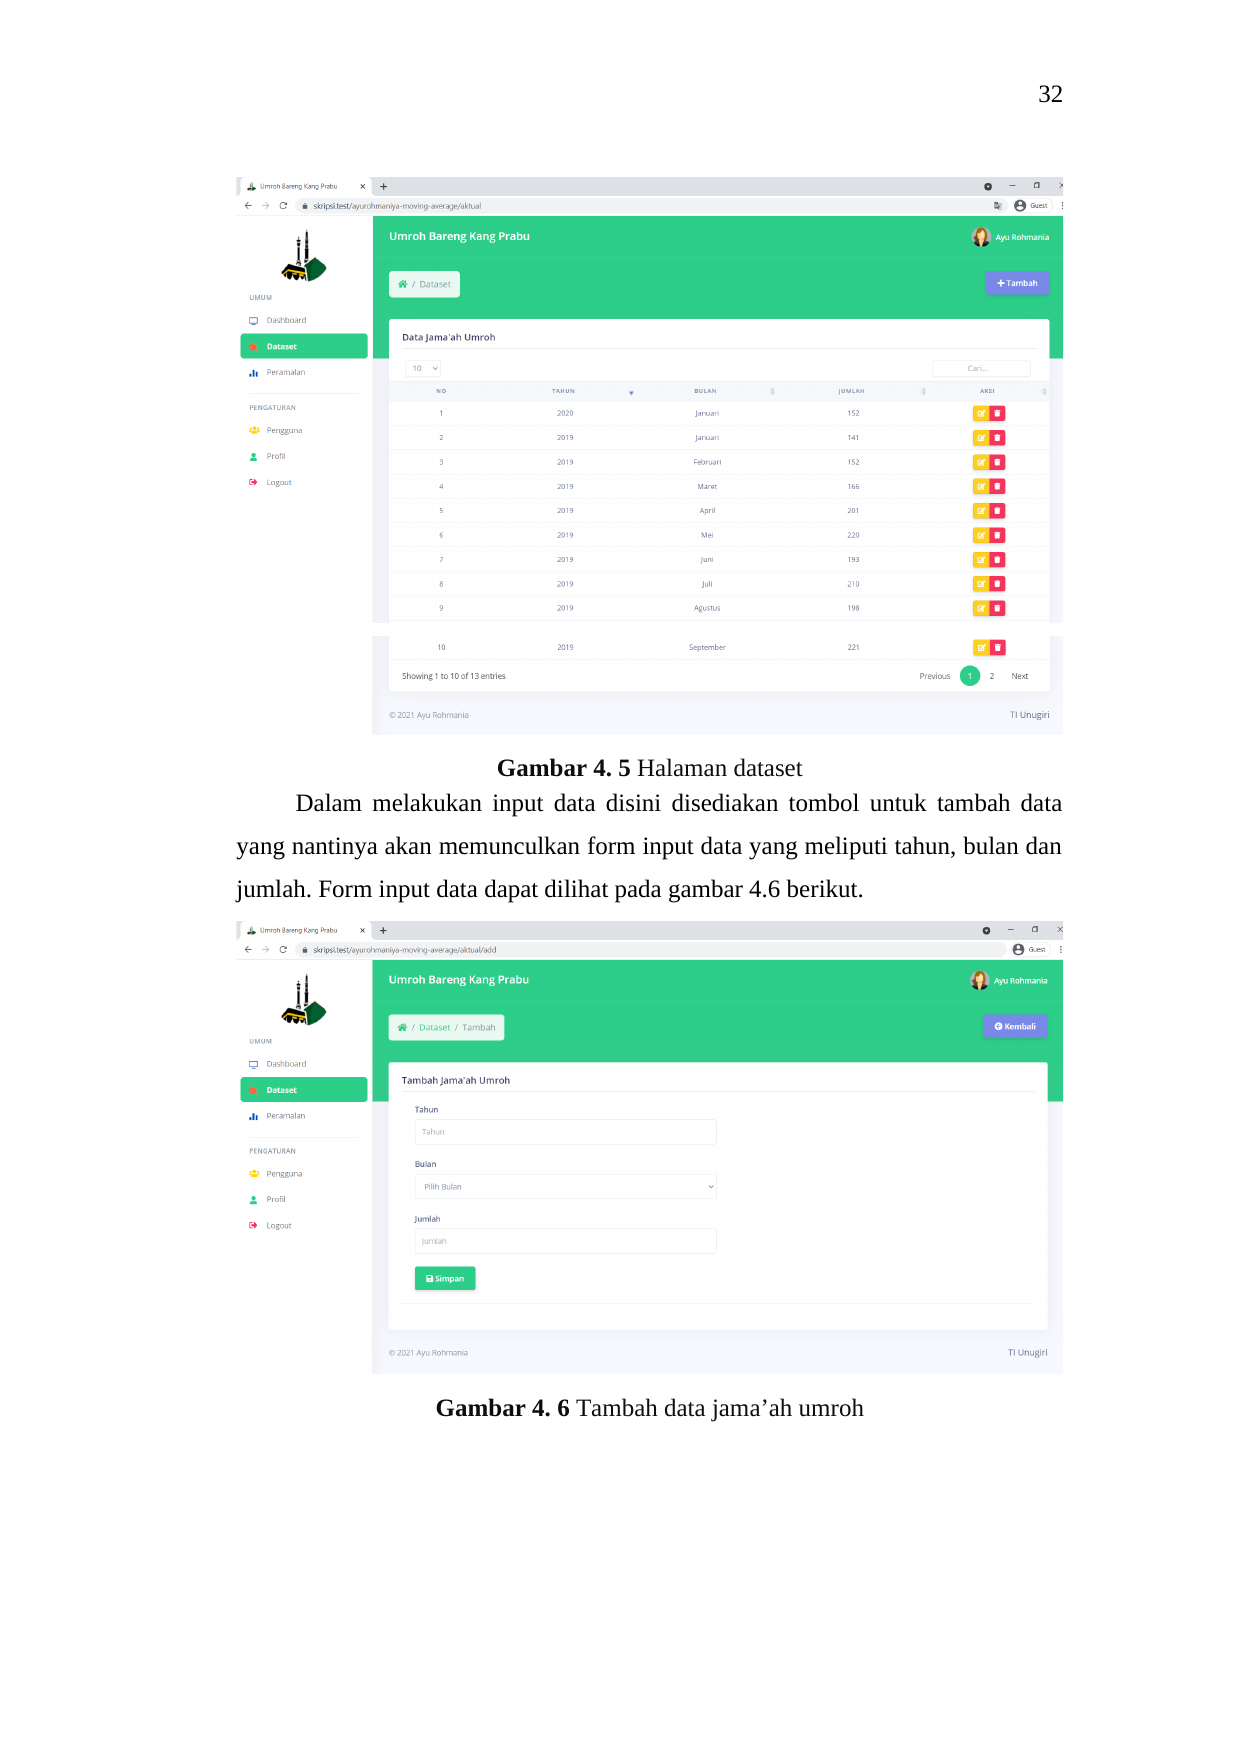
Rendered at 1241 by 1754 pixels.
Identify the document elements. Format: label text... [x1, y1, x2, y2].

text Gambar 4. 5 Halaman dataset [236, 753, 1063, 781]
picture [236, 636, 1064, 735]
text Gambar 4. 6 Tambah data jama’ah umroh [236, 1393, 1063, 1421]
picture [236, 177, 1064, 623]
picture [236, 921, 1064, 1374]
text Dalam melakukan input data disini disediakan tombol untuk tambah data yang nantinya akan memunculkan form input data yang meliputi tahun, bulan dan jumlah. Form input data dapat dilihat pada gambar 4.6 berikut. [236, 788, 1063, 903]
